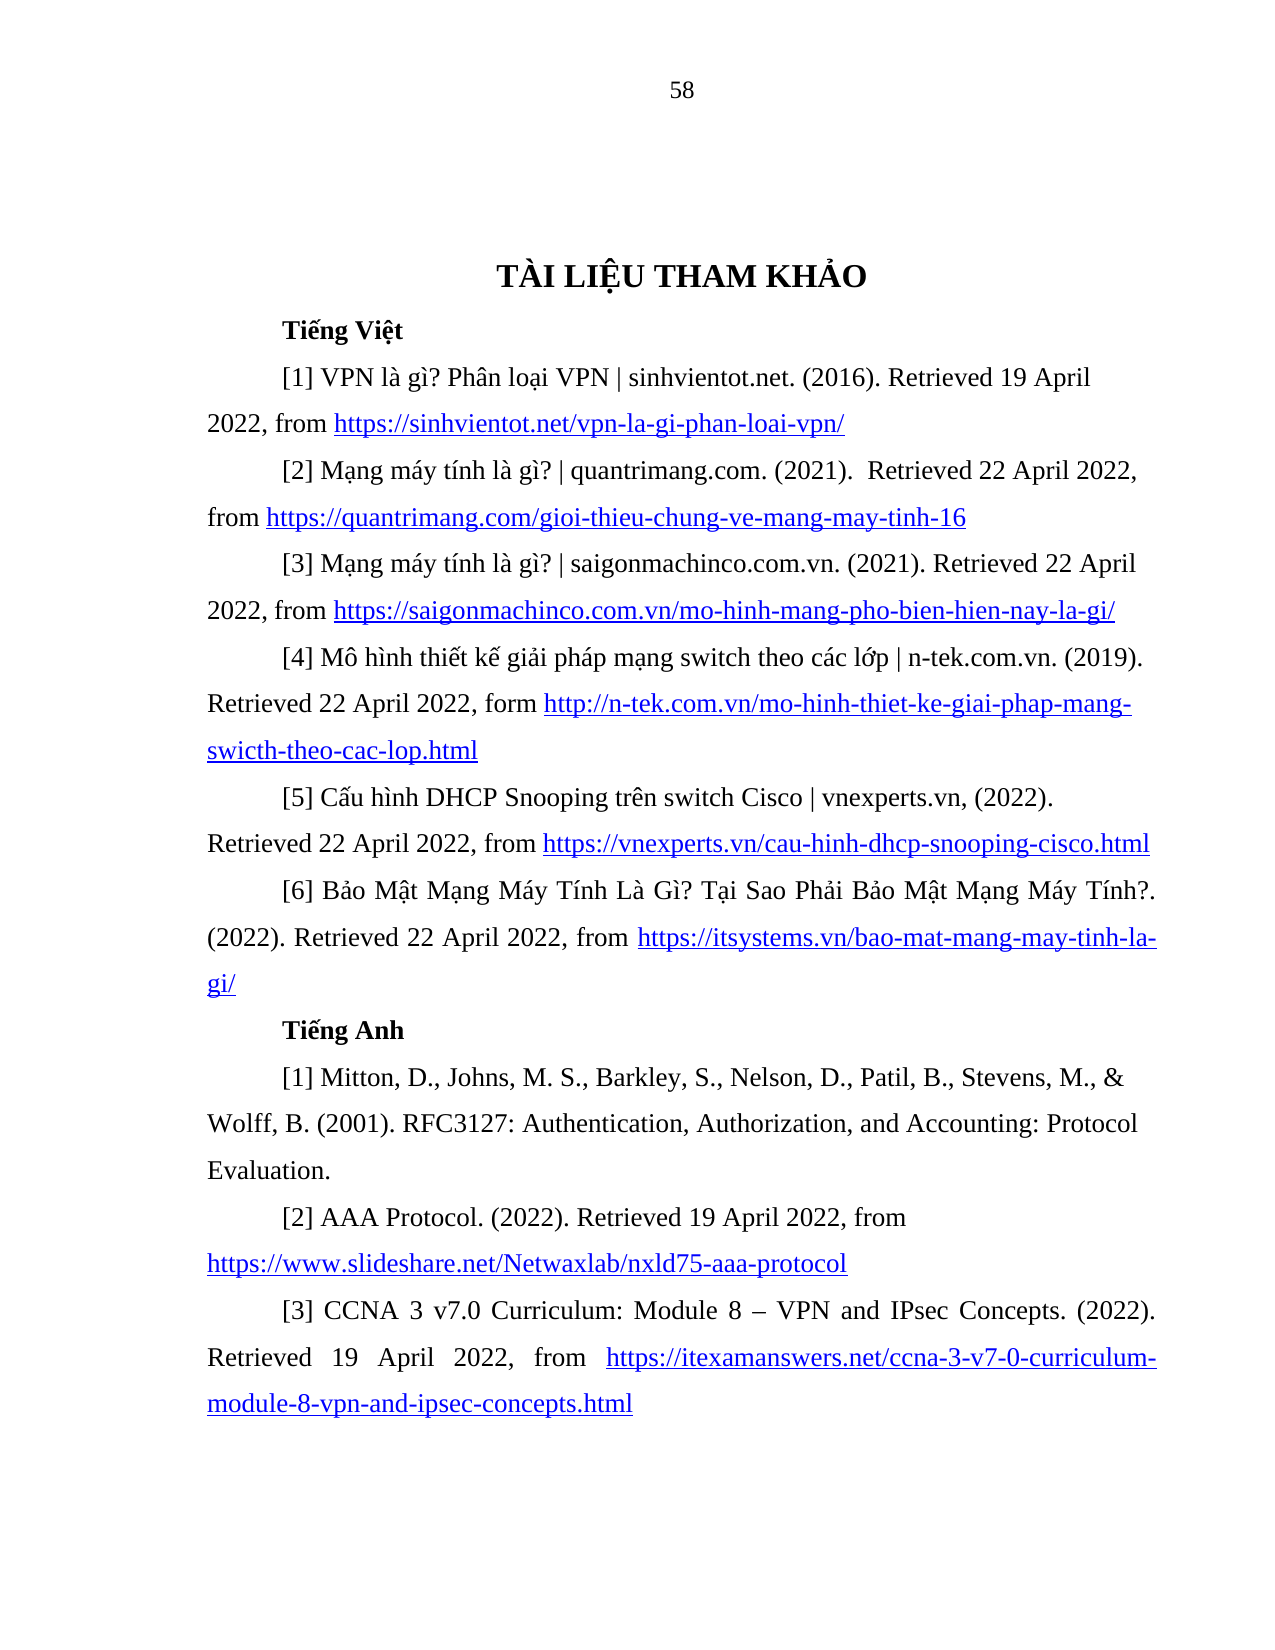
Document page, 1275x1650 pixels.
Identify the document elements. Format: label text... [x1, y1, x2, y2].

text [6] Bảo Mật Mạng Máy Tính Là Gì? Tại Sao Phải Bảo Mật Mạng Máy Tính?. (2022). Retrieved 22 April 2022, from https://itsystems.vn/bao-mat-mang-may-tinh-la-gi/ [207, 874, 1157, 999]
subtitle TÀI LIỆU THAM KHẢO [207, 257, 1157, 295]
text [2] Mạng máy tính là gì? | quantrimang.com. (2021). Retrieved 22 April 2022, from https://quantrimang.com/gioi-thieu-chung-ve-mang-may-tinh-16 [207, 454, 1157, 532]
text [3] CCNA 3 v7.0 Curriculum: Module 8 – VPN and IPsec Concepts. (2022). Retrieved 19 April 2022, from https://itexamanswers.net/ccna-3-v7-0-curriculum-module-8-vpn-and-ipsec-concepts.html [207, 1294, 1157, 1419]
text Tiếng Việt [244, 314, 1157, 345]
text [1] Mitton, D., Johns, M. S., Barkley, S., Nelson, D., Patil, B., Stevens, M., & Wolff, B. (2001). RFC3127: Authentication, Authorization, and Accounting: Protocol Evaluation. [207, 1061, 1157, 1185]
text [3] Mạng máy tính là gì? | saigonmachinco.com.vn. (2021). Retrieved 22 April 2022, from https://saigonmachinco.com.vn/mo-hinh-mang-pho-bien-hien-nay-la-gi/ [207, 548, 1157, 625]
text [5] Cấu hình DHCP Snooping trên switch Cisco | vnexperts.vn, (2022). Retrieved 22 April 2022, from https://vnexperts.vn/cau-hinh-dhcp-snooping-cisco.html [207, 781, 1157, 859]
text Tiếng Anh [244, 1014, 1157, 1045]
text [4] Mô hình thiết kế giải pháp mạng switch theo các lớp | n-tek.com.vn. (2019). Retrieved 22 April 2022, form http://n-tek.com.vn/mo-hinh-thiet-ke-giai-phap-mang-swicth-theo-cac-lop.html [207, 641, 1157, 765]
text [1] VPN là gì? Phân loại VPN | sinhvientot.net. (2016). Retrieved 19 April 2022, from https://sinhvientot.net/vpn-la-gi-phan-loai-vpn/ [207, 361, 1157, 439]
text [2] AAA Protocol. (2022). Retrieved 19 April 2022, from https://www.slideshare.net/Netwaxlab/nxld75-aaa-protocol [207, 1201, 1157, 1279]
